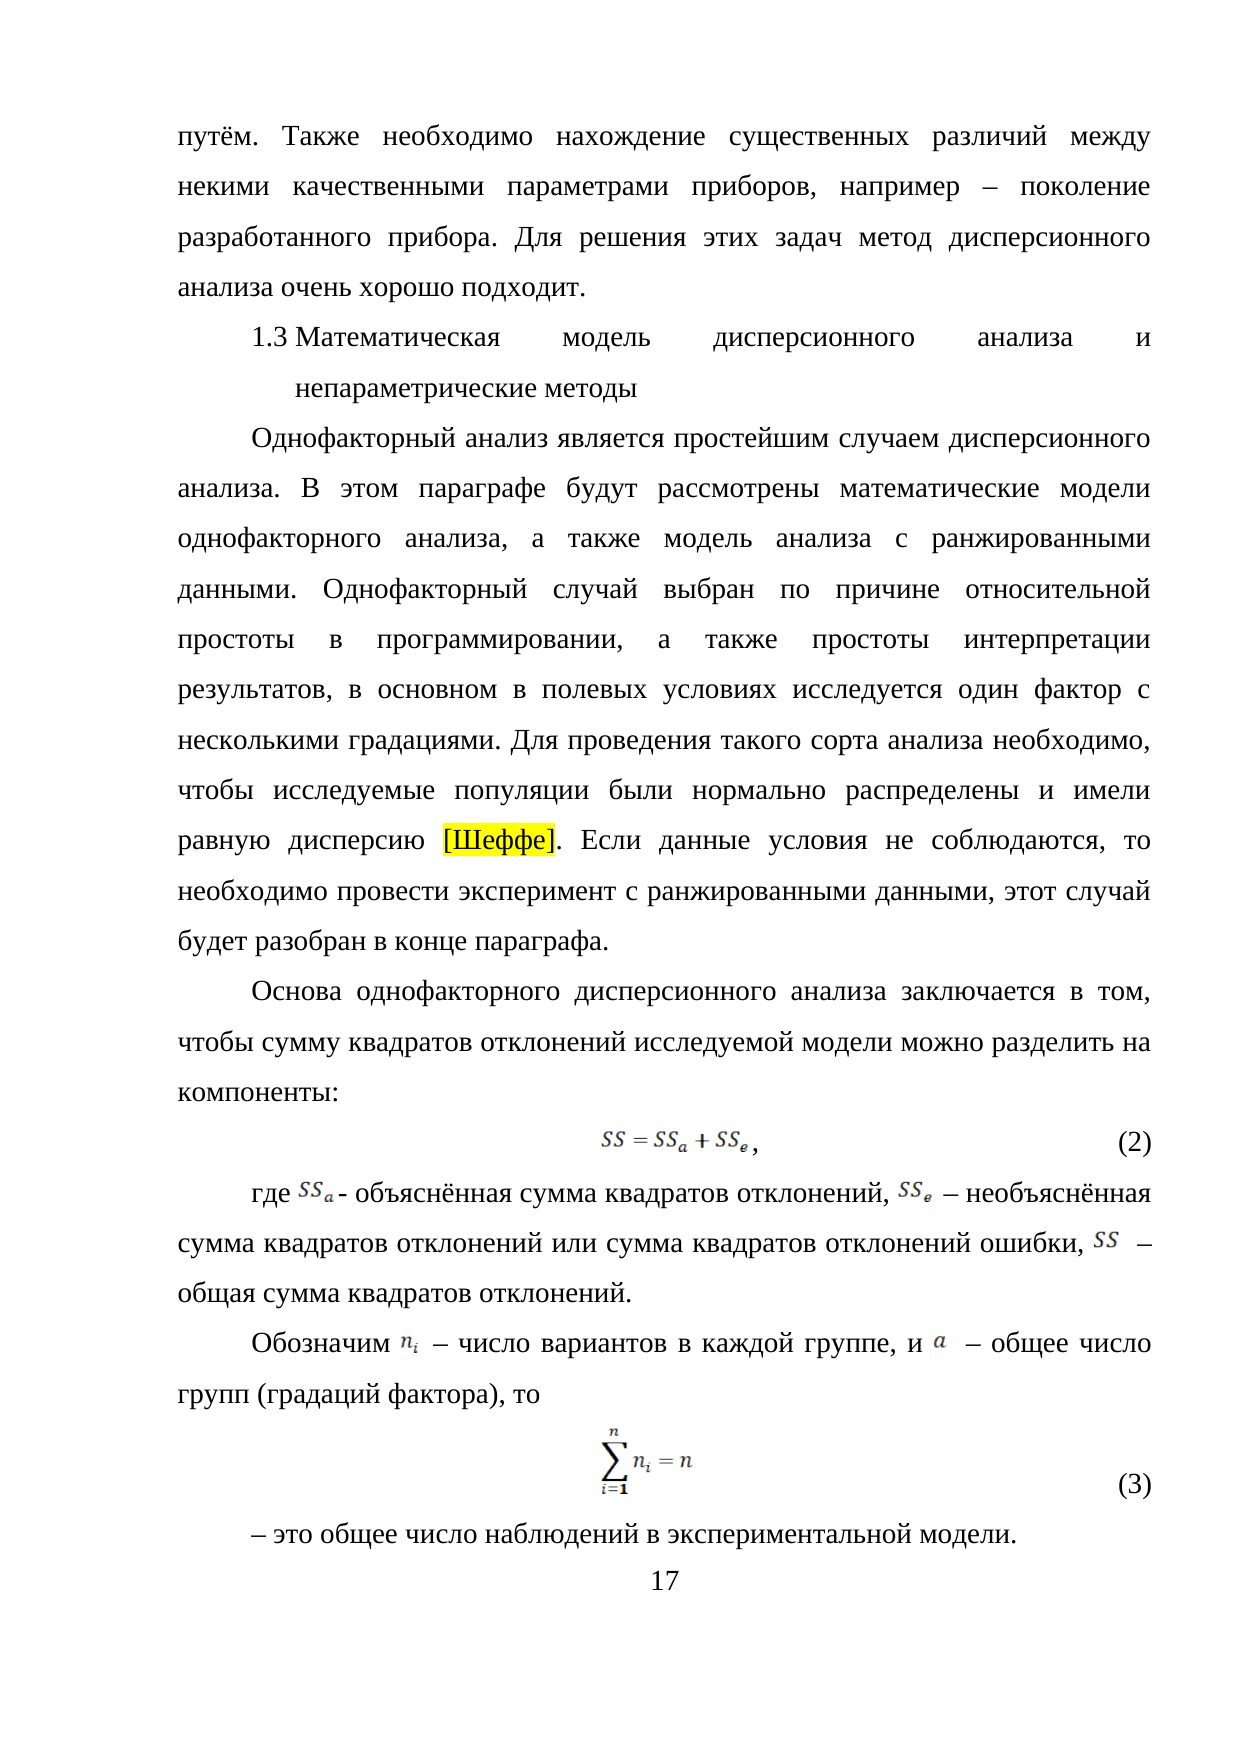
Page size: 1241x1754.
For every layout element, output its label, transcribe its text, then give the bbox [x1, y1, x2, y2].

picture [933, 1326, 956, 1353]
text Обозначим – число вариантов в каждой группе, и – общее число групп (градаций фактора), то [177, 1326, 1152, 1409]
text – это общее число наблюдений в экспериментальной модели. [177, 1516, 1152, 1550]
picture [1093, 1225, 1129, 1253]
picture [601, 1125, 752, 1152]
picture [898, 1178, 936, 1202]
picture [601, 1426, 700, 1494]
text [177, 118, 1152, 303]
picture [400, 1329, 423, 1353]
text Однофакторный анализ является простейшим случаем дисперсионного анализа. В этом параграфе будут рассмотрены математические модели однофакторного анализа, а также модель анализа с ранжированными данными. Однофакторный случай выбран по причине относительной простоты в программировании, а также простоты интерпретации результатов, в основном в полевых условиях исследуется один фактор с несколькими градациями. Для проведения такого сорта анализа необходимо, чтобы исследуемые популяции были нормально распределены и имели равную дисперсию [Шеффе]. Если данные условия не соблюдаются, то необходимо провести эксперимент с ранжированными данными, этот случай будет разобран в конце параграфа. [177, 420, 1152, 957]
text , (2) [177, 1124, 1152, 1158]
subtitle Математическая модель дисперсионного анализа и непараметрические методы [251, 319, 1152, 403]
text Основа однофакторного дисперсионного анализа заключается в том, чтобы сумму квадратов отклонений исследуемой модели можно разделить на компоненты: [177, 973, 1152, 1108]
picture [298, 1178, 338, 1202]
text где - объяснённая сумма квадратов отклонений, – необъяснённая сумма квадратов отклонений или сумма квадратов отклонений ошибки, – общая сумма квадратов отклонений. [177, 1175, 1152, 1309]
text (3) [177, 1426, 1152, 1500]
